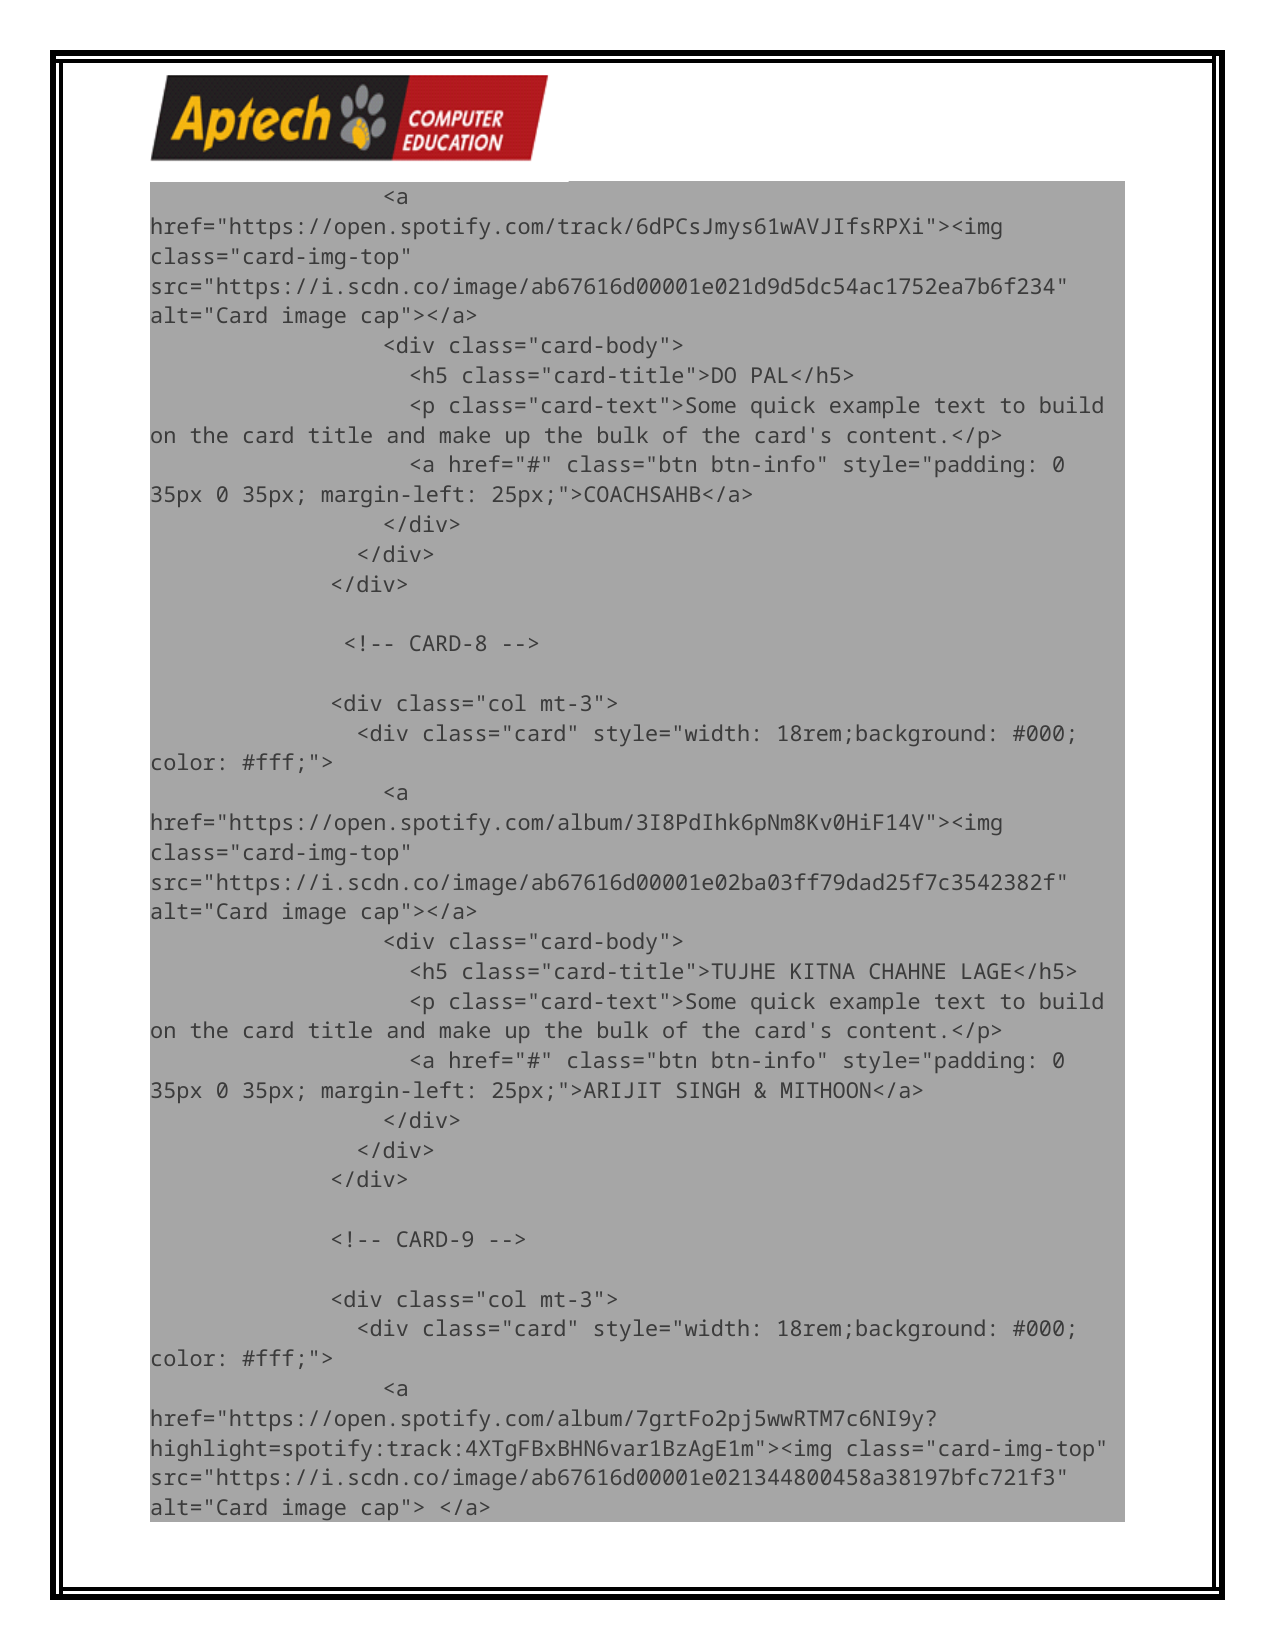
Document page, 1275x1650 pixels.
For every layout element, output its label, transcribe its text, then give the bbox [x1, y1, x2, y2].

text <p class="card-text">Some quick example text to build on the card title and make up the bulk of the card's content.</p> [150, 986, 1125, 1045]
text <div class="card" style="width: 18rem;background: #000; color: #fff;"> [150, 717, 1125, 777]
text <h5 class="card-title">DO PAL</h5> [150, 360, 1125, 390]
text <div class="card-body"> [150, 926, 1125, 956]
text <a href="https://open.spotify.com/album/3I8PdIhk6pNm8Kv0HiF14V"><img class="card-img-top" src="https://i.scdn.co/image/ab67616d00001e02ba03ff79dad25f7c3542382f" alt="Card image cap"></a> [150, 777, 1125, 926]
text <a href="https://open.spotify.com/track/6dPCsJmys61wAVJIfsRPXi"><img class="card-img-top" src="https://i.scdn.co/image/ab67616d00001e021d9d5dc54ac1752ea7b6f234" alt="Card image cap"></a> [150, 181, 1125, 330]
text <a href="#" class="btn btn-info" style="padding: 0 35px 0 35px; margin-left: 25px;">COACHSAHB</a> [150, 449, 1125, 509]
text <h5 class="card-title">TUJHE KITNA CHAHNE LAGE</h5> [150, 956, 1125, 986]
text </div> [150, 1134, 1125, 1164]
text <a href="#" class="btn btn-info" style="padding: 0 35px 0 35px; margin-left: 25px;">ARIJIT SINGH & MITHOON</a> [150, 1045, 1125, 1105]
text </div> [150, 568, 1125, 598]
text <div class="col mt-3"> [150, 688, 1125, 717]
text </div> [150, 1164, 1125, 1194]
text <div class="col mt-3"> [150, 1283, 1125, 1313]
text </div> [150, 509, 1125, 539]
text <!-- CARD-8 --> [150, 628, 1125, 658]
text <a href="https://open.spotify.com/album/7grtFo2pj5wwRTM7c6NI9y?highlight=spotify:track:4XTgFBxBHN6var1BzAgE1m"><img class="card-img-top" src="https://i.scdn.co/image/ab67616d00001e021344800458a38197bfc721f3" alt="Card image cap"> </a> [150, 1373, 1125, 1522]
text <!-- CARD-9 --> [150, 1224, 1125, 1254]
text <div class="card-body"> [150, 330, 1125, 360]
text </div> [150, 1105, 1125, 1134]
text <div class="card" style="width: 18rem;background: #000; color: #fff;"> [150, 1313, 1125, 1373]
picture [150, 75, 569, 182]
text <p class="card-text">Some quick example text to build on the card title and make up the bulk of the card's content.</p> [150, 390, 1125, 449]
text </div> [150, 539, 1125, 568]
